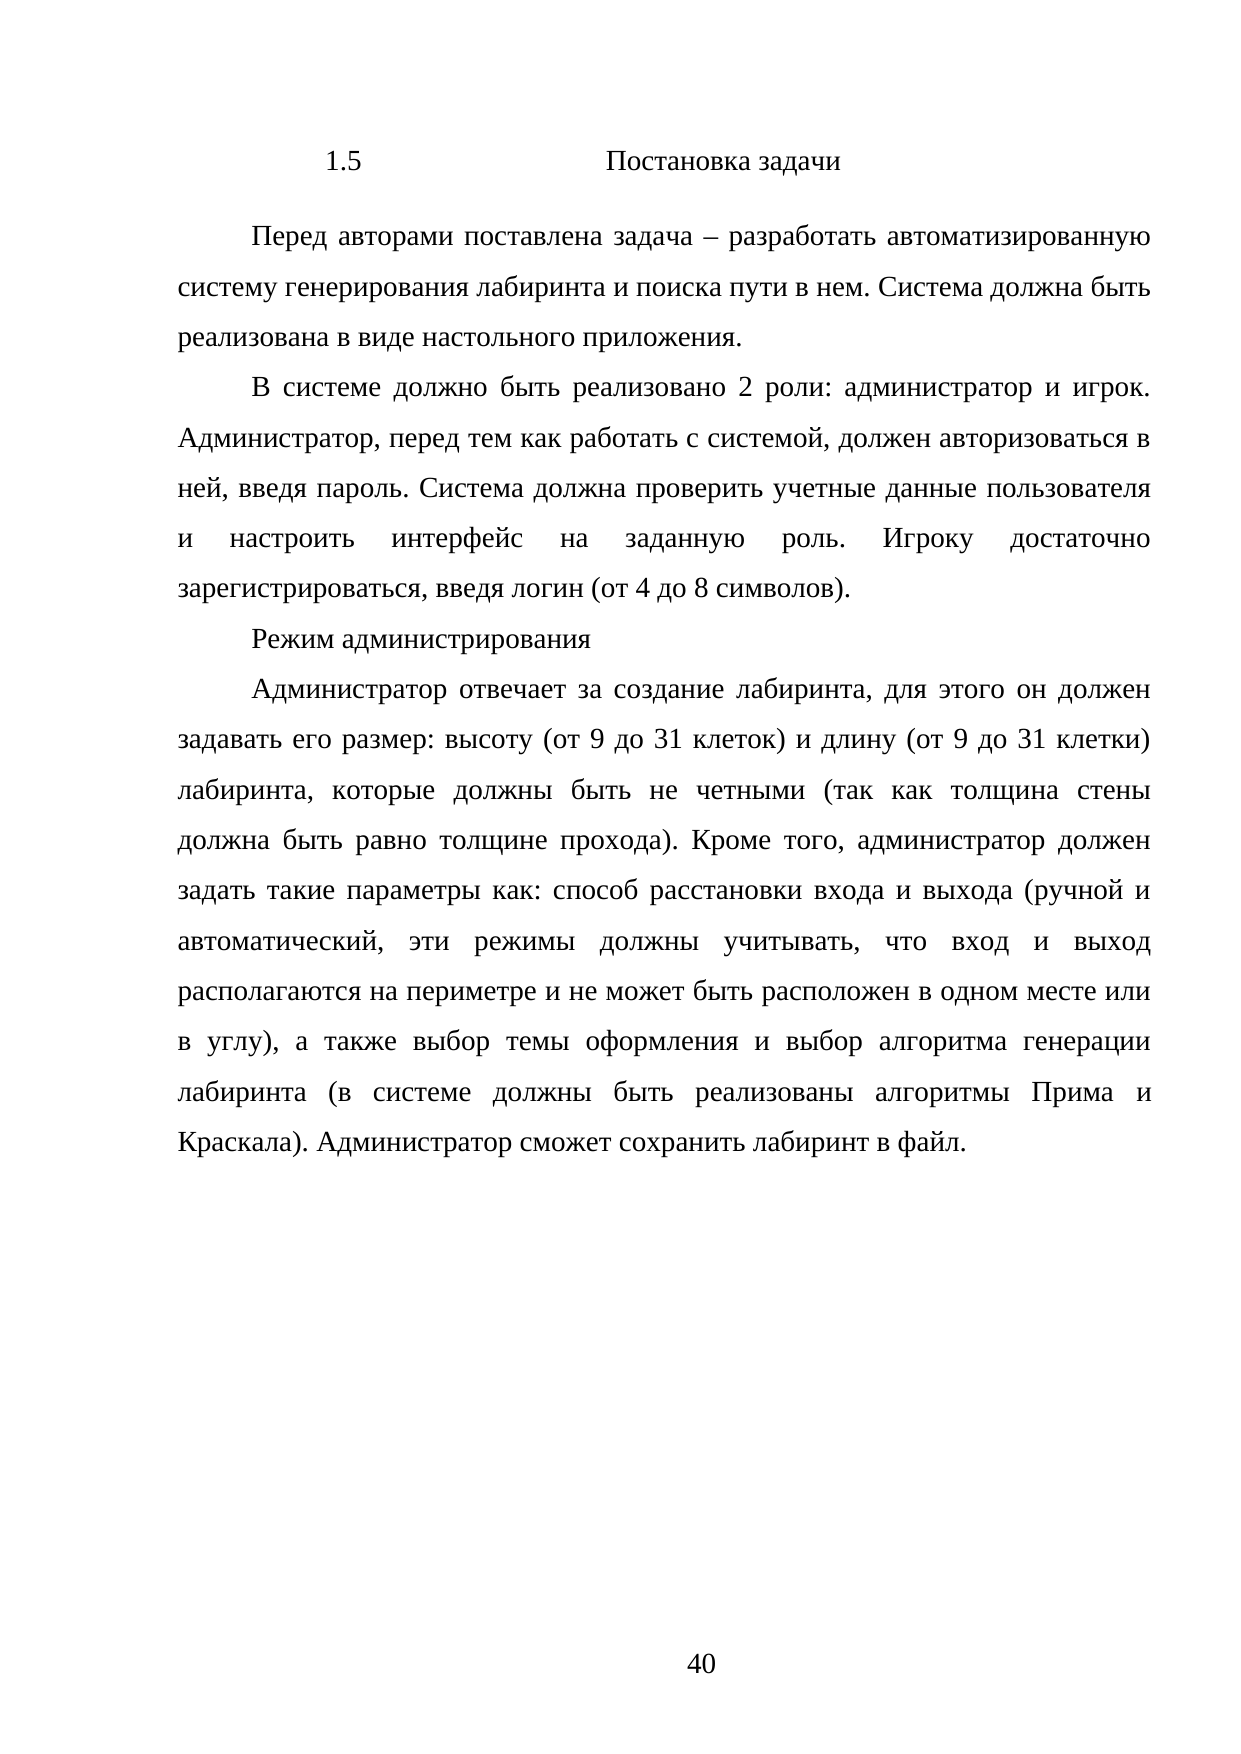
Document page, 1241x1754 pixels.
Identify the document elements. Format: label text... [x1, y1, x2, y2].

text Постановка задачи [251, 143, 1152, 177]
text В системе должно быть реализовано 2 роли: администратор и игрок. Администратор, перед тем как работать с системой, должен авторизоваться в ней, введя пароль. Система должна проверить учетные данные пользователя и настроить интерфейс на заданную роль. Игроку достаточно зарегистрироваться, введя логин (от 4 до 8 символов). [177, 369, 1152, 604]
text Перед авторами поставлена задача – разработать автоматизированную систему генерирования лабиринта и поиска пути в нем. Система должна быть реализована в виде настольного приложения. [177, 218, 1152, 353]
text Администратор отвечает за создание лабиринта, для этого он должен задавать его размер: высоту (от 9 до 31 клеток) и длину (от 9 до 31 клетки) лабиринта, которые должны быть не четными (так как толщина стены должна быть равно толщине прохода). Кроме того, администратор должен задать такие параметры как: способ расстановки входа и выхода (ручной и автоматический, эти режимы должны учитывать, что вход и выход располагаются на периметре и не может быть расположен в одном месте или в углу), а также выбор темы оформления и выбор алгоритма генерации лабиринта (в системе должны быть реализованы алгоритмы Прима и Краскала). Администратор сможет сохранить лабиринт в файл. [177, 671, 1152, 1158]
text Режим администрирования [177, 621, 1152, 654]
